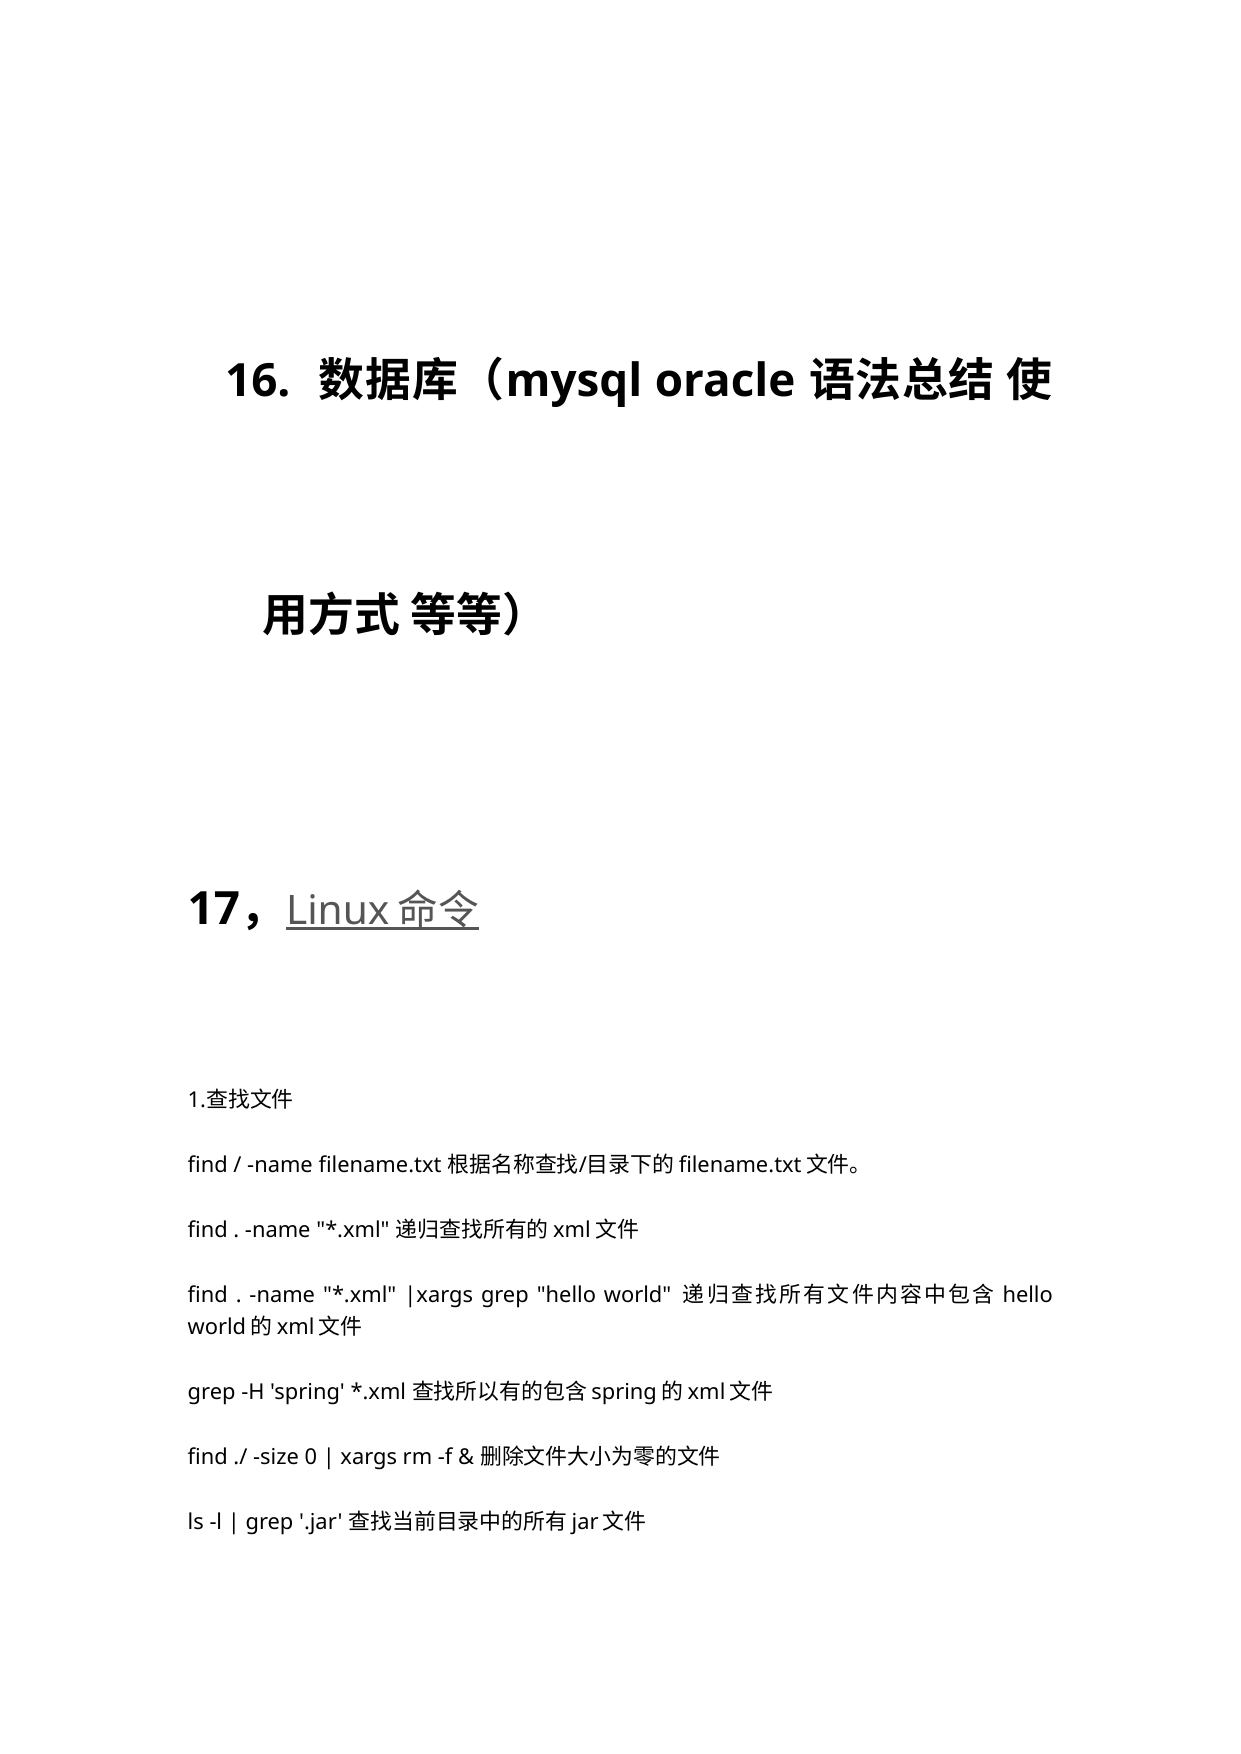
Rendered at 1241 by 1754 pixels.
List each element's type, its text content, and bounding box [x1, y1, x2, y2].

subtitle 数据库（mysql oracle 语法总结 使用方式 等等） [225, 327, 1053, 660]
subtitle 17，Linux命令 [187, 856, 1053, 953]
text find . -name "*.xml" 递归查找所有的xml文件 [187, 1211, 1053, 1244]
text find . -name "*.xml" |xargs grep "hello world" 递归查找所有文件内容中包含hello world的xml文件 [187, 1276, 1053, 1341]
text ls -l | grep '.jar' 查找当前目录中的所有jar文件 [187, 1504, 1053, 1536]
text 1.查找文件 [187, 1081, 1053, 1114]
text find ./ -size 0 | xargs rm -f & 删除文件大小为零的文件 [187, 1439, 1053, 1471]
text find / -name filename.txt 根据名称查找/目录下的filename.txt文件。 [187, 1146, 1053, 1179]
text grep -H 'spring' *.xml 查找所以有的包含spring的xml文件 [187, 1374, 1053, 1406]
